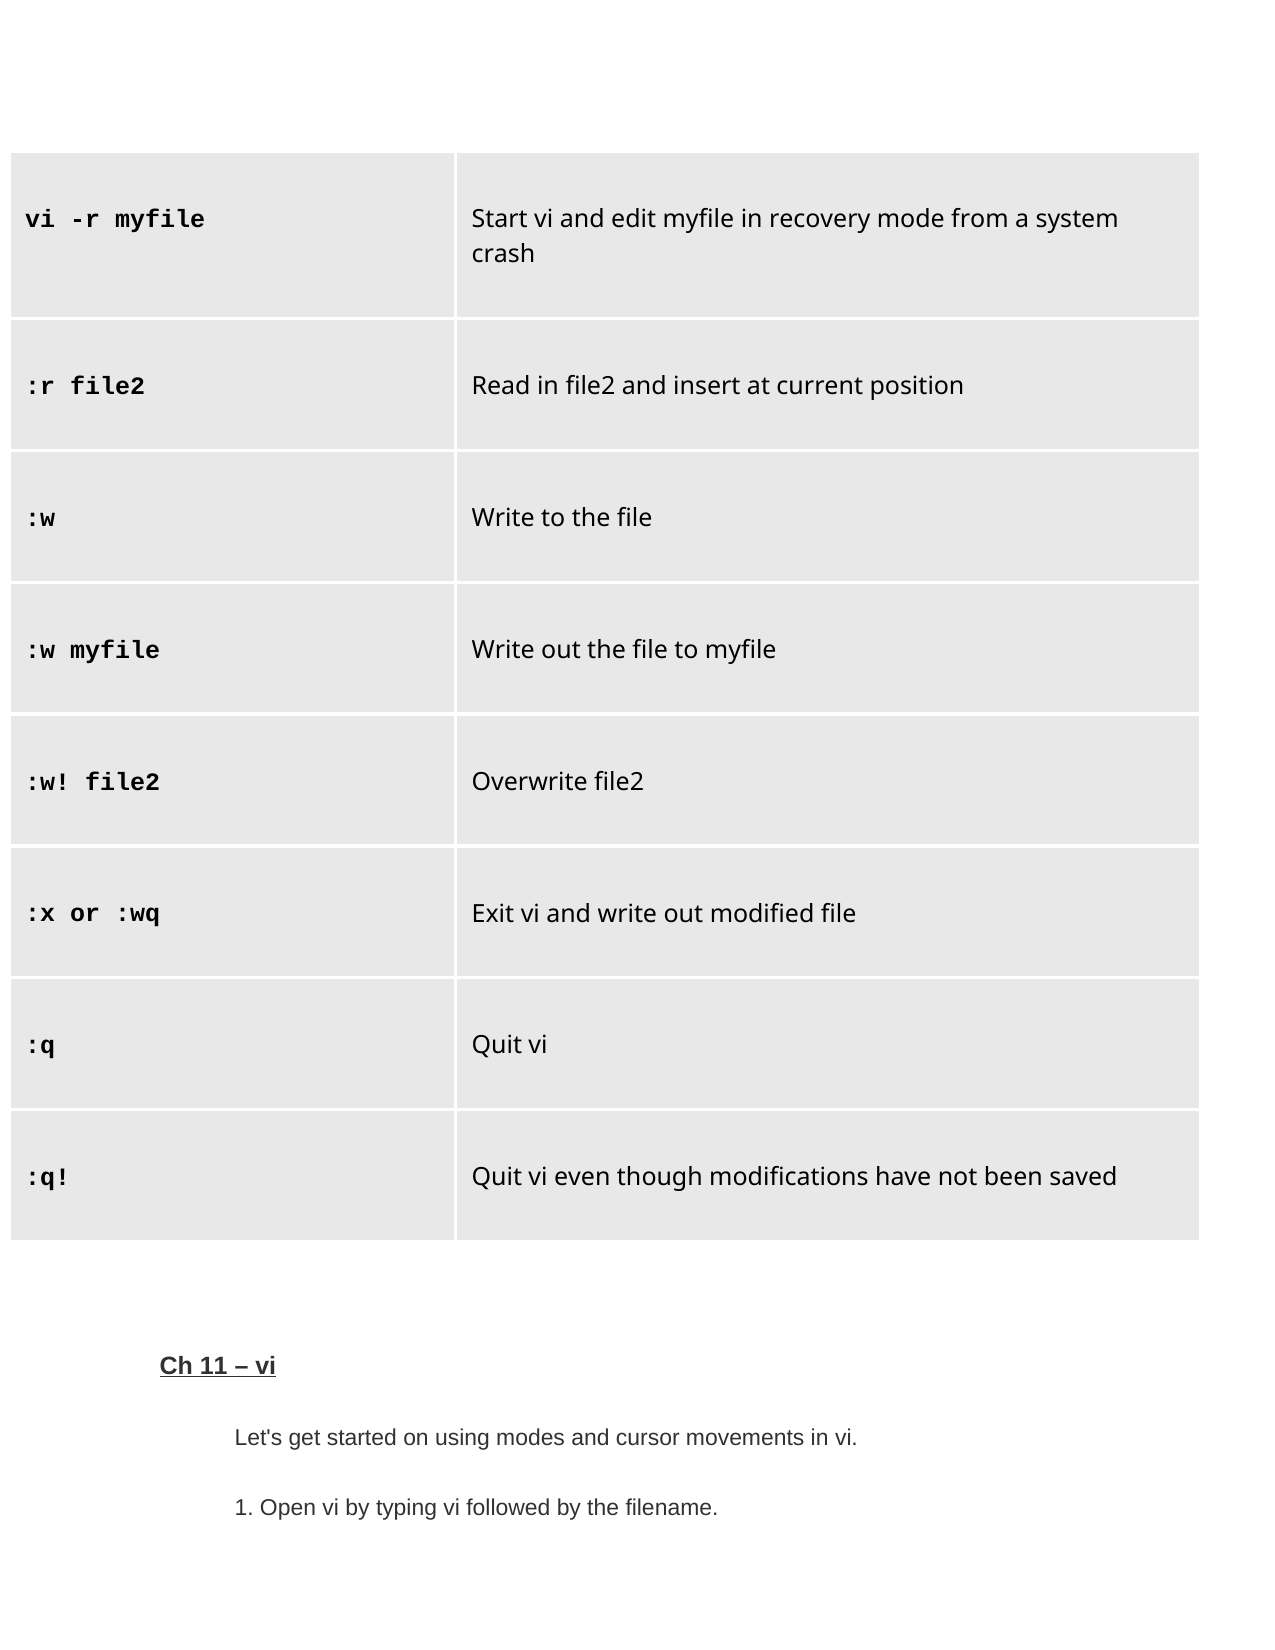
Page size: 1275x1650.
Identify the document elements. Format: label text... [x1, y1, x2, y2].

text Ch 11 – vi [159, 1345, 1125, 1380]
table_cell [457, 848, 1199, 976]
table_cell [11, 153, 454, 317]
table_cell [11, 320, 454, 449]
text Let's get started on using modes and cursor movements in vi. [234, 1415, 1125, 1450]
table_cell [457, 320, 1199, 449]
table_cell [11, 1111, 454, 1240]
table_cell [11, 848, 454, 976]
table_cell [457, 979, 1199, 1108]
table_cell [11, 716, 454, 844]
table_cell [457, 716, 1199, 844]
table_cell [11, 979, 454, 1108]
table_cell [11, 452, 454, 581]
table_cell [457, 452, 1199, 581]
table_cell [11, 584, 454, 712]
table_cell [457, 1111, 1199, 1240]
text 1. Open vi by typing vi followed by the filename. [234, 1486, 1125, 1521]
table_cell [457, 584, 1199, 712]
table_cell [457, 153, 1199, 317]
